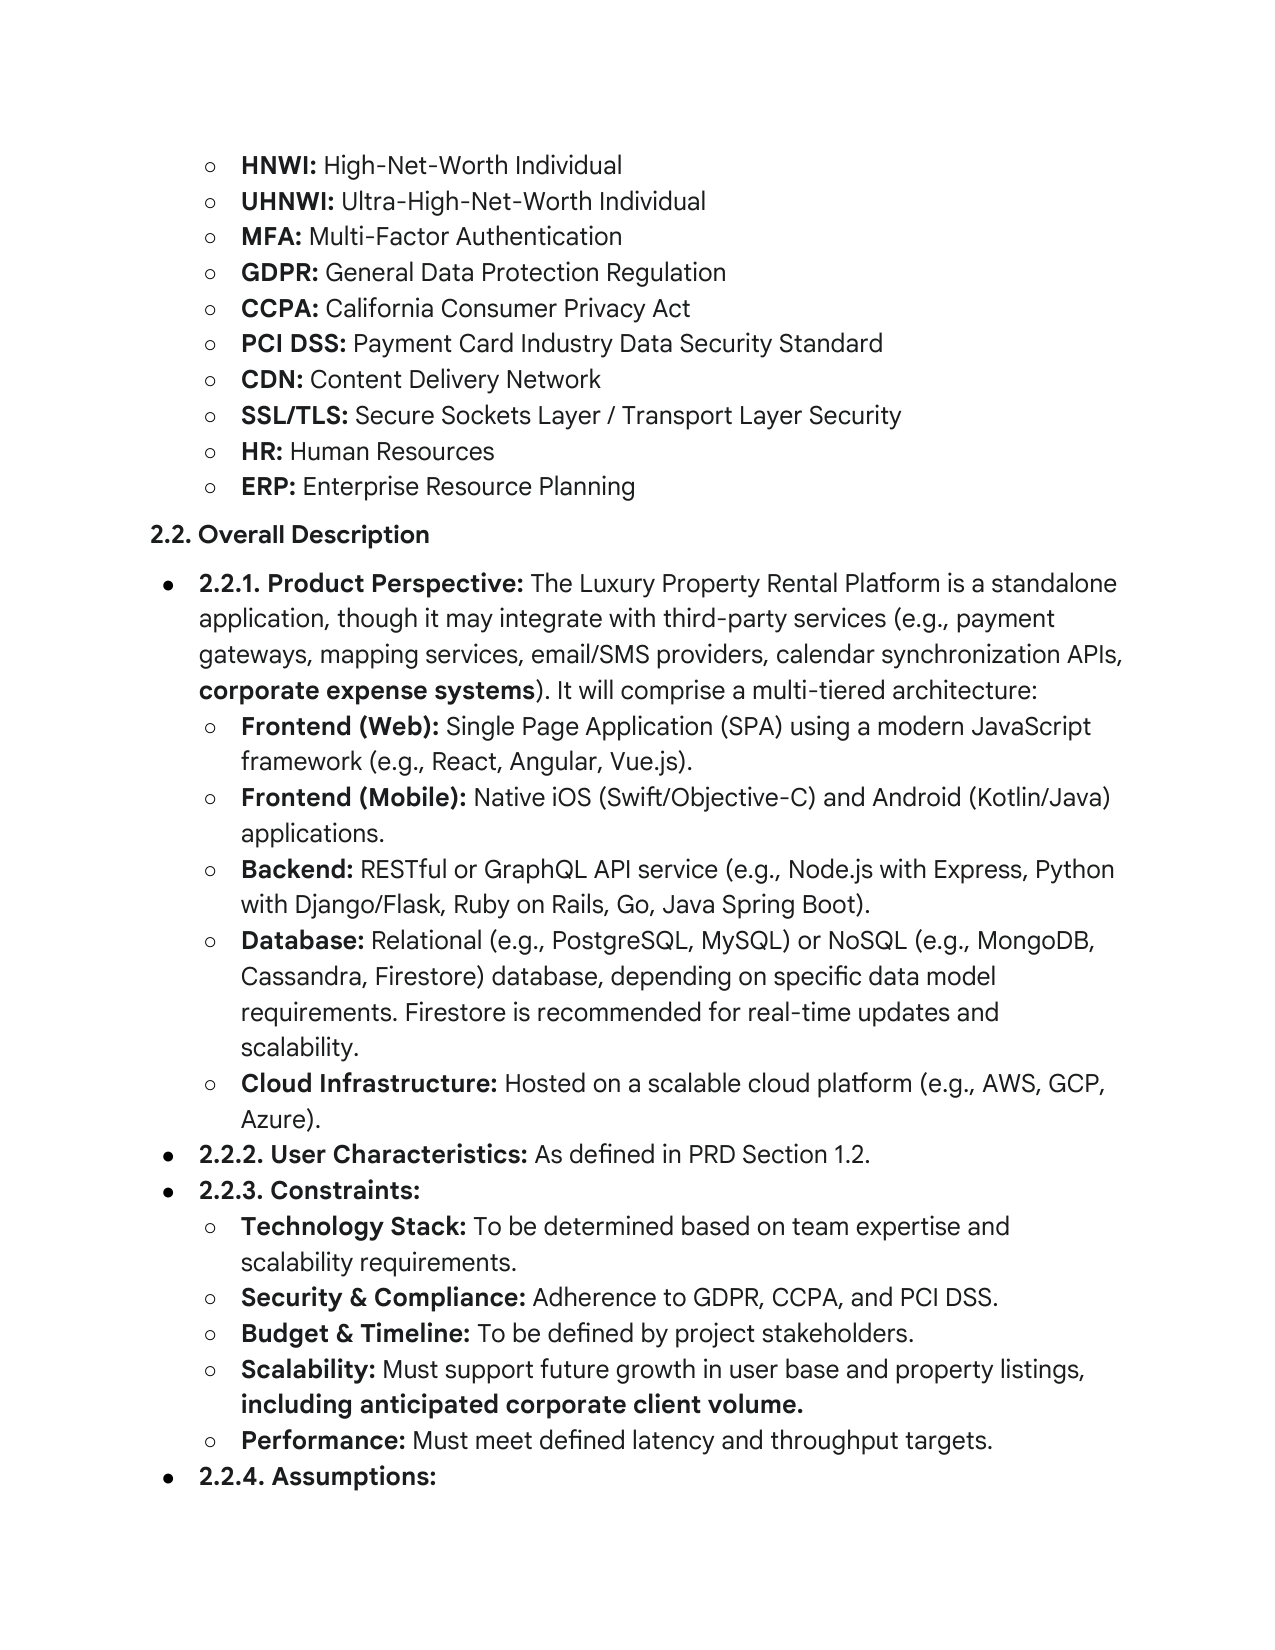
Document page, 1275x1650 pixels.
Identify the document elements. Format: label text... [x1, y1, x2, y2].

list HR: Human Resources [203, 436, 1125, 467]
list Cloud Infrastructure: Hosted on a scalable cloud platform (e.g., AWS, GCP, Azure). [203, 1068, 1125, 1135]
list Frontend (Web): Single Page Application (SPA) using a modern JavaScript framework (e.g., React, Angular, Vue.js). [203, 711, 1125, 778]
list 2.2.2. User Characteristics: As defined in PRD Section 1.2. [161, 1140, 1125, 1171]
list Security & Compliance: Adherence to GDPR, CCPA, and PCI DSS. [203, 1283, 1125, 1314]
list 2.2.4. Assumptions: [161, 1461, 1125, 1493]
list Scalability: Must support future growth in user base and property listings, including anticipated corporate client volume. [203, 1354, 1125, 1421]
list 2.2.1. Product Perspective: The Luxury Property Rental Platform is a standalone application, though it may integrate with third-party services (e.g., payment gateways, mapping services, email/SMS providers, calendar synchronization APIs, corporate expense systems). It will comprise a multi-tiered architecture: [161, 568, 1125, 707]
list CDN: Content Delivery Network [203, 364, 1125, 396]
list UHNWI: Ultra-High-Net-Worth Individual [203, 186, 1125, 217]
list Backend: RESTful or GraphQL API service (e.g., Node.js with Express, Python with Django/Flask, Ruby on Rails, Go, Java Spring Boot). [203, 854, 1125, 921]
list GDPR: General Data Protection Regulation [203, 257, 1125, 288]
list CCPA: California Consumer Privacy Act [203, 293, 1125, 324]
list HNWI: High-Net-Worth Individual [203, 150, 1125, 181]
list Performance: Must meet defined latency and throughput targets. [203, 1426, 1125, 1457]
list Frontend (Mobile): Native iOS (Swift/Objective-C) and Android (Kotlin/Java) applications. [203, 782, 1125, 849]
list 2.2.3. Constraints: [161, 1175, 1125, 1207]
list MFA: Multi-Factor Authentication [203, 221, 1125, 253]
list PCI DSS: Payment Card Industry Data Security Standard [203, 329, 1125, 360]
list Technology Stack: To be determined based on team expertise and scalability requirements. [203, 1211, 1125, 1278]
list ERP: Enterprise Resource Planning [203, 472, 1125, 503]
list SSL/TLS: Secure Sockets Layer / Transport Layer Security [203, 400, 1125, 431]
list Database: Relational (e.g., PostgreSQL, MySQL) or NoSQL (e.g., MongoDB, Cassandra, Firestore) database, depending on specific data model requirements. Firestore is recommended for real-time updates and scalability. [203, 925, 1125, 1064]
subtitle 2.2. Overall Description [150, 520, 1125, 551]
list Budget & Timeline: To be defined by project stakeholders. [203, 1318, 1125, 1350]
